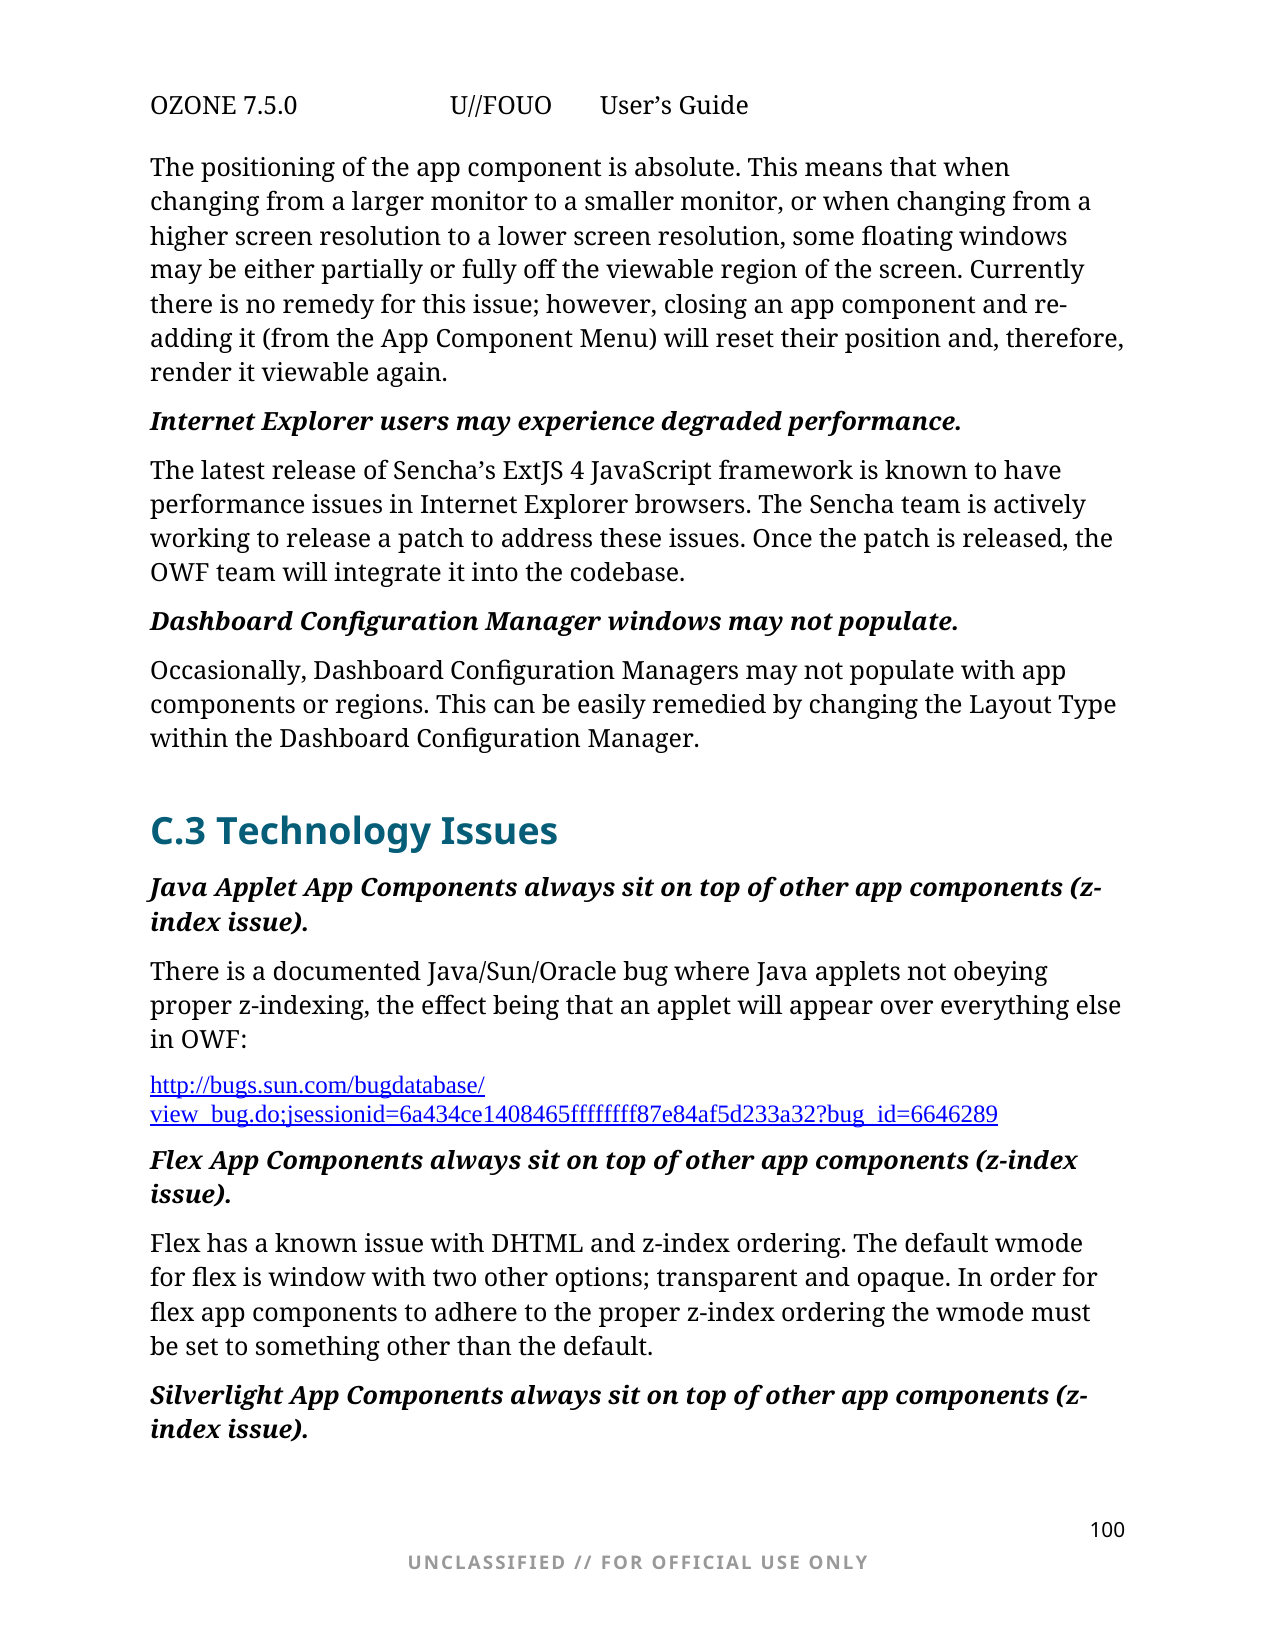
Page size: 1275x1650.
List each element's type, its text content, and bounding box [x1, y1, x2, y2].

text Internet Explorer users may experience degraded performance. [150, 403, 1125, 437]
text Flex App Components always sit on top of other app components (z-index issue). [150, 1143, 1125, 1211]
text There is a documented Java/Sun/Oracle bug where Java applets not obeying proper z-indexing, the effect being that an applet will appear over everything else in OWF: [150, 953, 1125, 1055]
text Silverlight App Components always sit on top of other app components (z-index issue). [150, 1377, 1125, 1445]
text Dashboard Configuration Manager windows may not populate. [150, 604, 1125, 638]
text The positioning of the app component is absolute. This means that when changing from a larger monitor to a smaller monitor, or when changing from a higher screen resolution to a lower screen resolution, some floating windows may be either partially or fully off the viewable region of the screen. Currently there is no remedy for this issue; however, closing an app component and re-adding it (from the App Component Menu) will reset their position and, therefore, render it viewable again. [150, 150, 1125, 388]
text Occasionally, Dashboard Configuration Managers may not populate with app components or regions. This can be easily remedied by changing the Layout Type within the Dashboard Configuration Manager. [150, 653, 1125, 789]
subtitle Technology Issues [150, 804, 1125, 855]
text The latest release of Sencha’s ExtJS 4 JavaScript framework is known to have performance issues in Internet Explorer browsers. The Sencha team is actively working to release a patch to address these issues. Once the patch is released, the OWF team will integrate it into the codebase. [150, 452, 1125, 589]
text Java Applet App Components always sit on top of other app components (z-index issue). [150, 870, 1125, 938]
text http://bugs.sun.com/bugdatabase/view_bug.do;jsessionid=6a434ce1408465ffffffff87e84af5d233a32?bug_id=6646289 [150, 1070, 1125, 1128]
text Flex has a known issue with DHTML and z-index ordering. The default wmode for flex is window with two other options; transparent and opaque. In order for flex app components to adhere to the proper z-index ordering the wmode must be set to something other than the default. [150, 1226, 1125, 1362]
